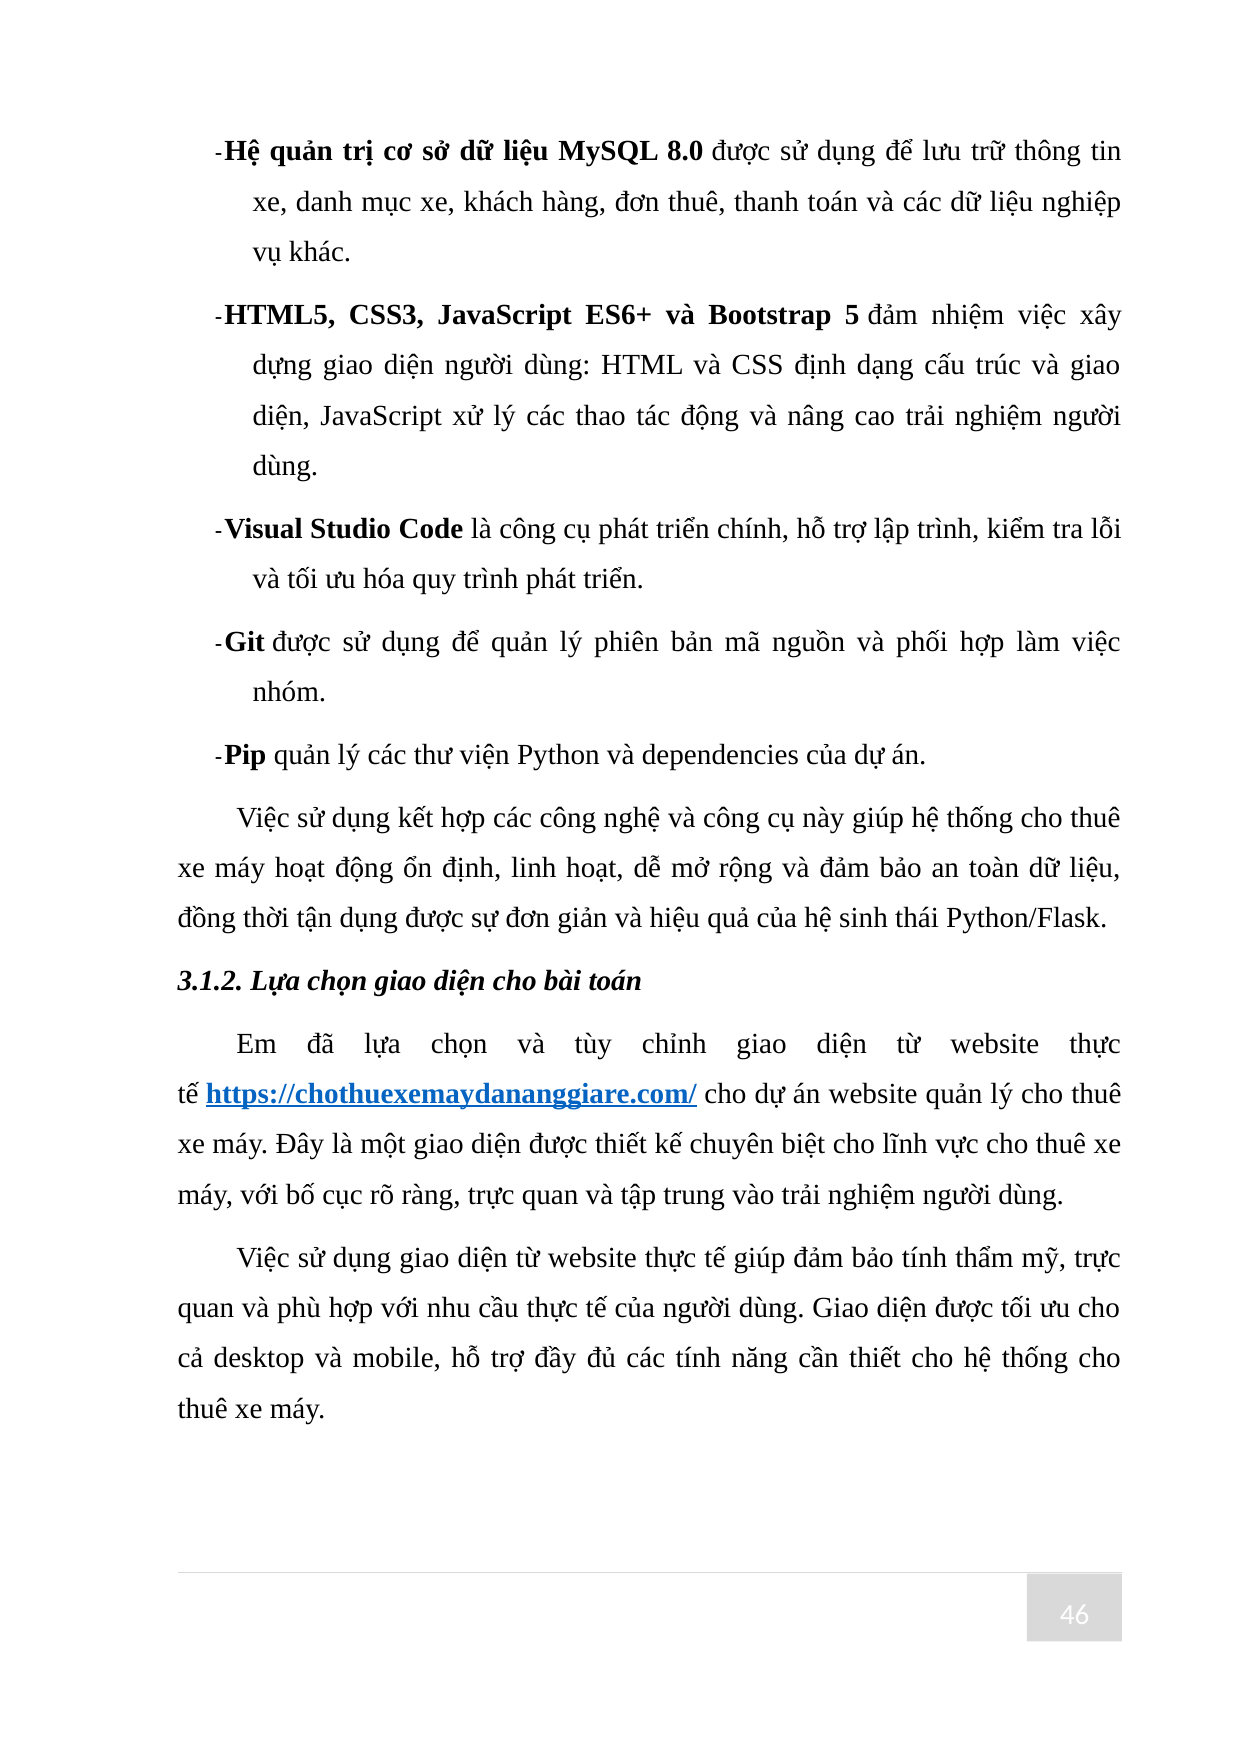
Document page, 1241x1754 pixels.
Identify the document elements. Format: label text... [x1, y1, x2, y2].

subtitle 3.1.2. Lựa chọn giao diện cho bài toán [177, 963, 1122, 997]
list HTML5, CSS3, JavaScript ES6+ và Bootstrap 5 đảm nhiệm việc xây dựng giao diện người dùng: HTML và CSS định dạng cấu trúc và giao diện, JavaScript xử lý các thao tác động và nâng cao trải nghiệm người dùng. [215, 297, 1122, 481]
list Git được sử dụng để quản lý phiên bản mã nguồn và phối hợp làm việc nhóm. [215, 624, 1122, 708]
list Hệ quản trị cơ sở dữ liệu MySQL 8.0 được sử dụng để lưu trữ thông tin xe, danh mục xe, khách hàng, đơn thuê, thanh toán và các dữ liệu nghiệp vụ khác. [215, 133, 1122, 268]
list Visual Studio Code là công cụ phát triển chính, hỗ trợ lập trình, kiểm tra lỗi và tối ưu hóa quy trình phát triển. [215, 511, 1122, 594]
text Em đã lựa chọn và tùy chỉnh giao diện từ website thực tế https://chothuexemaydananggiare.com/ cho dự án website quản lý cho thuê xe máy. Đây là một giao diện được thiết kế chuyên biệt cho lĩnh vực cho thuê xe máy, với bố cục rõ ràng, trực quan và tập trung vào trải nghiệm người dùng. [177, 1026, 1122, 1211]
text Việc sử dụng kết hợp các công nghệ và công cụ này giúp hệ thống cho thuê xe máy hoạt động ổn định, linh hoạt, dễ mở rộng và đảm bảo an toàn dữ liệu, đồng thời tận dụng được sự đơn giản và hiệu quả của hệ sinh thái Python/Flask. [177, 800, 1122, 934]
list Pip quản lý các thư viện Python và dependencies của dự án. [215, 737, 1122, 771]
text Việc sử dụng giao diện từ website thực tế giúp đảm bảo tính thẩm mỹ, trực quan và phù hợp với nhu cầu thực tế của người dùng. Giao diện được tối ưu cho cả desktop và mobile, hỗ trợ đầy đủ các tính năng cần thiết cho hệ thống cho thuê xe máy. [177, 1240, 1122, 1424]
